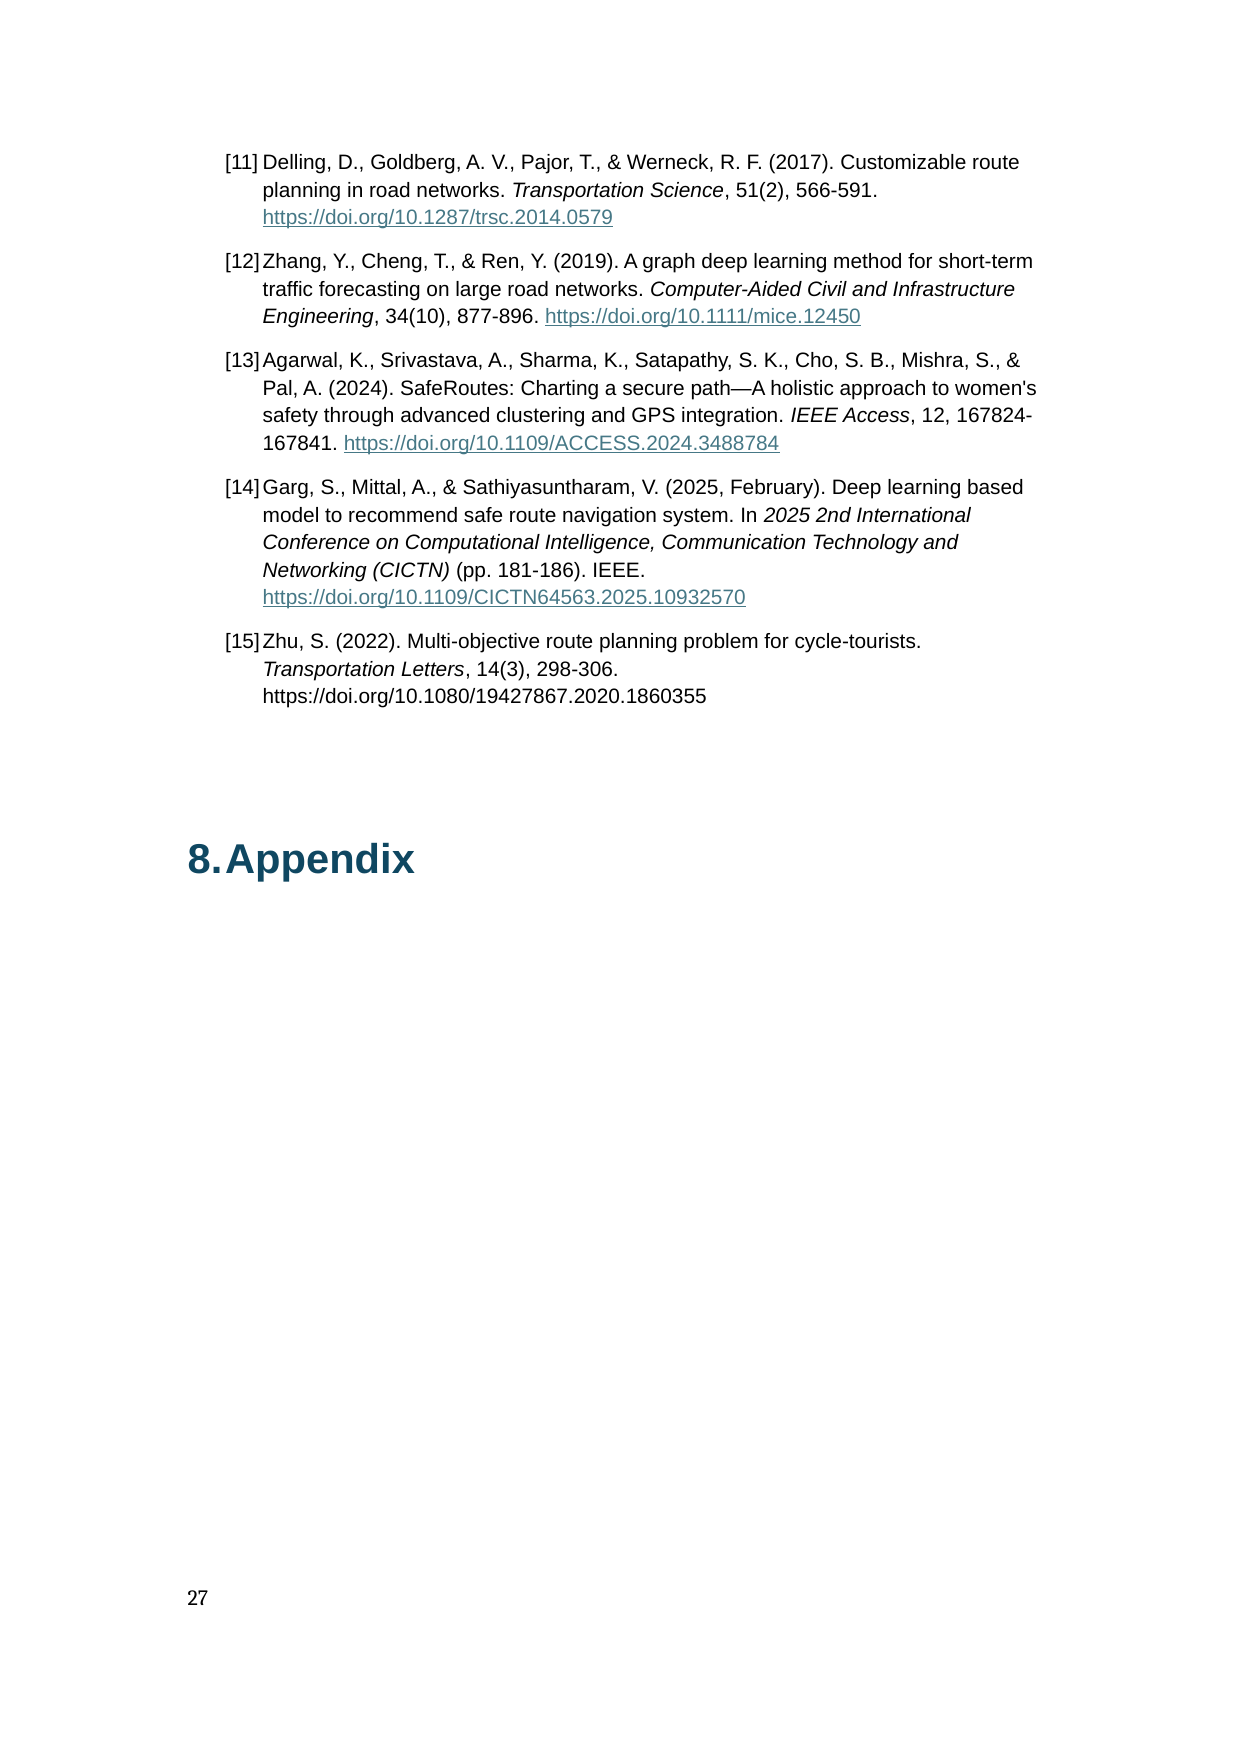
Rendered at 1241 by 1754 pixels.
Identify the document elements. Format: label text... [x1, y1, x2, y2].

text Agarwal, K., Srivastava, A., Sharma, K., Satapathy, S. K., Cho, S. B., Mishra, S., & Pal, A. (2024). SafeRoutes: Charting a secure path—A holistic approach to women's safety through advanced clustering and GPS integration. IEEE Access, 12, 167824-167841. https://doi.org/10.1109/ACCESS.2024.3488784 [225, 348, 1053, 455]
text Zhu, S. (2022). Multi-objective route planning problem for cycle-tourists. Transportation Letters, 14(3), 298-306. https://doi.org/10.1080/19427867.2020.1860355 [225, 629, 1053, 708]
subtitle Appendix [187, 834, 1053, 882]
text Zhang, Y., Cheng, T., & Ren, Y. (2019). A graph deep learning method for short-term traffic forecasting on large road networks. Computer-Aided Civil and Infrastructure Engineering, 34(10), 877-896. https://doi.org/10.1111/mice.12450 [225, 249, 1053, 328]
text Delling, D., Goldberg, A. V., Pajor, T., & Werneck, R. F. (2017). Customizable route planning in road networks. Transportation Science, 51(2), 566-591. https://doi.org/10.1287/trsc.2014.0579 [225, 150, 1053, 229]
text Garg, S., Mittal, A., & Sathiyasuntharam, V. (2025, February). Deep learning based model to recommend safe route navigation system. In 2025 2nd International Conference on Computational Intelligence, Communication Technology and Networking (CICTN) (pp. 181-186). IEEE. https://doi.org/10.1109/CICTN64563.2025.10932570 [225, 475, 1053, 609]
